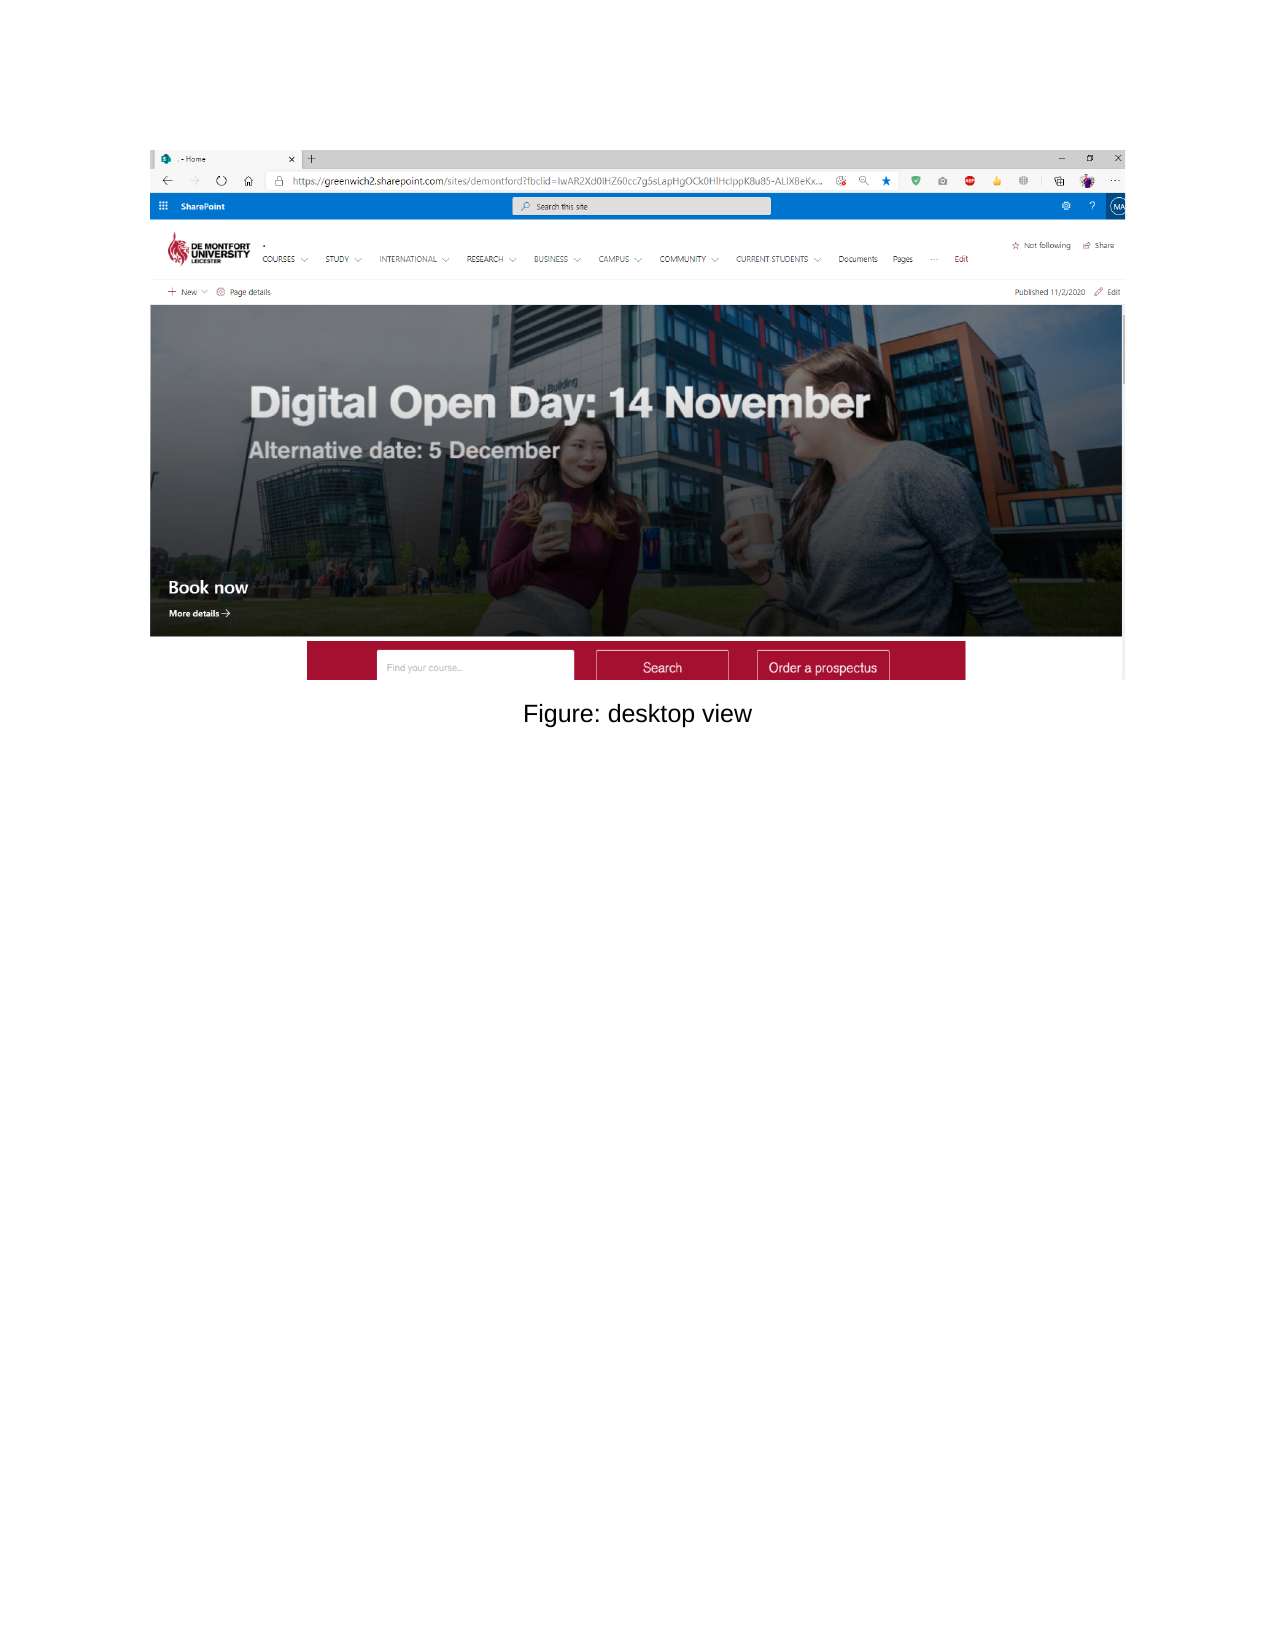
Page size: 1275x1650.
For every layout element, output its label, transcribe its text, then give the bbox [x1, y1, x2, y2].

text Figure: desktop view [150, 699, 1125, 727]
picture [150, 150, 1125, 680]
